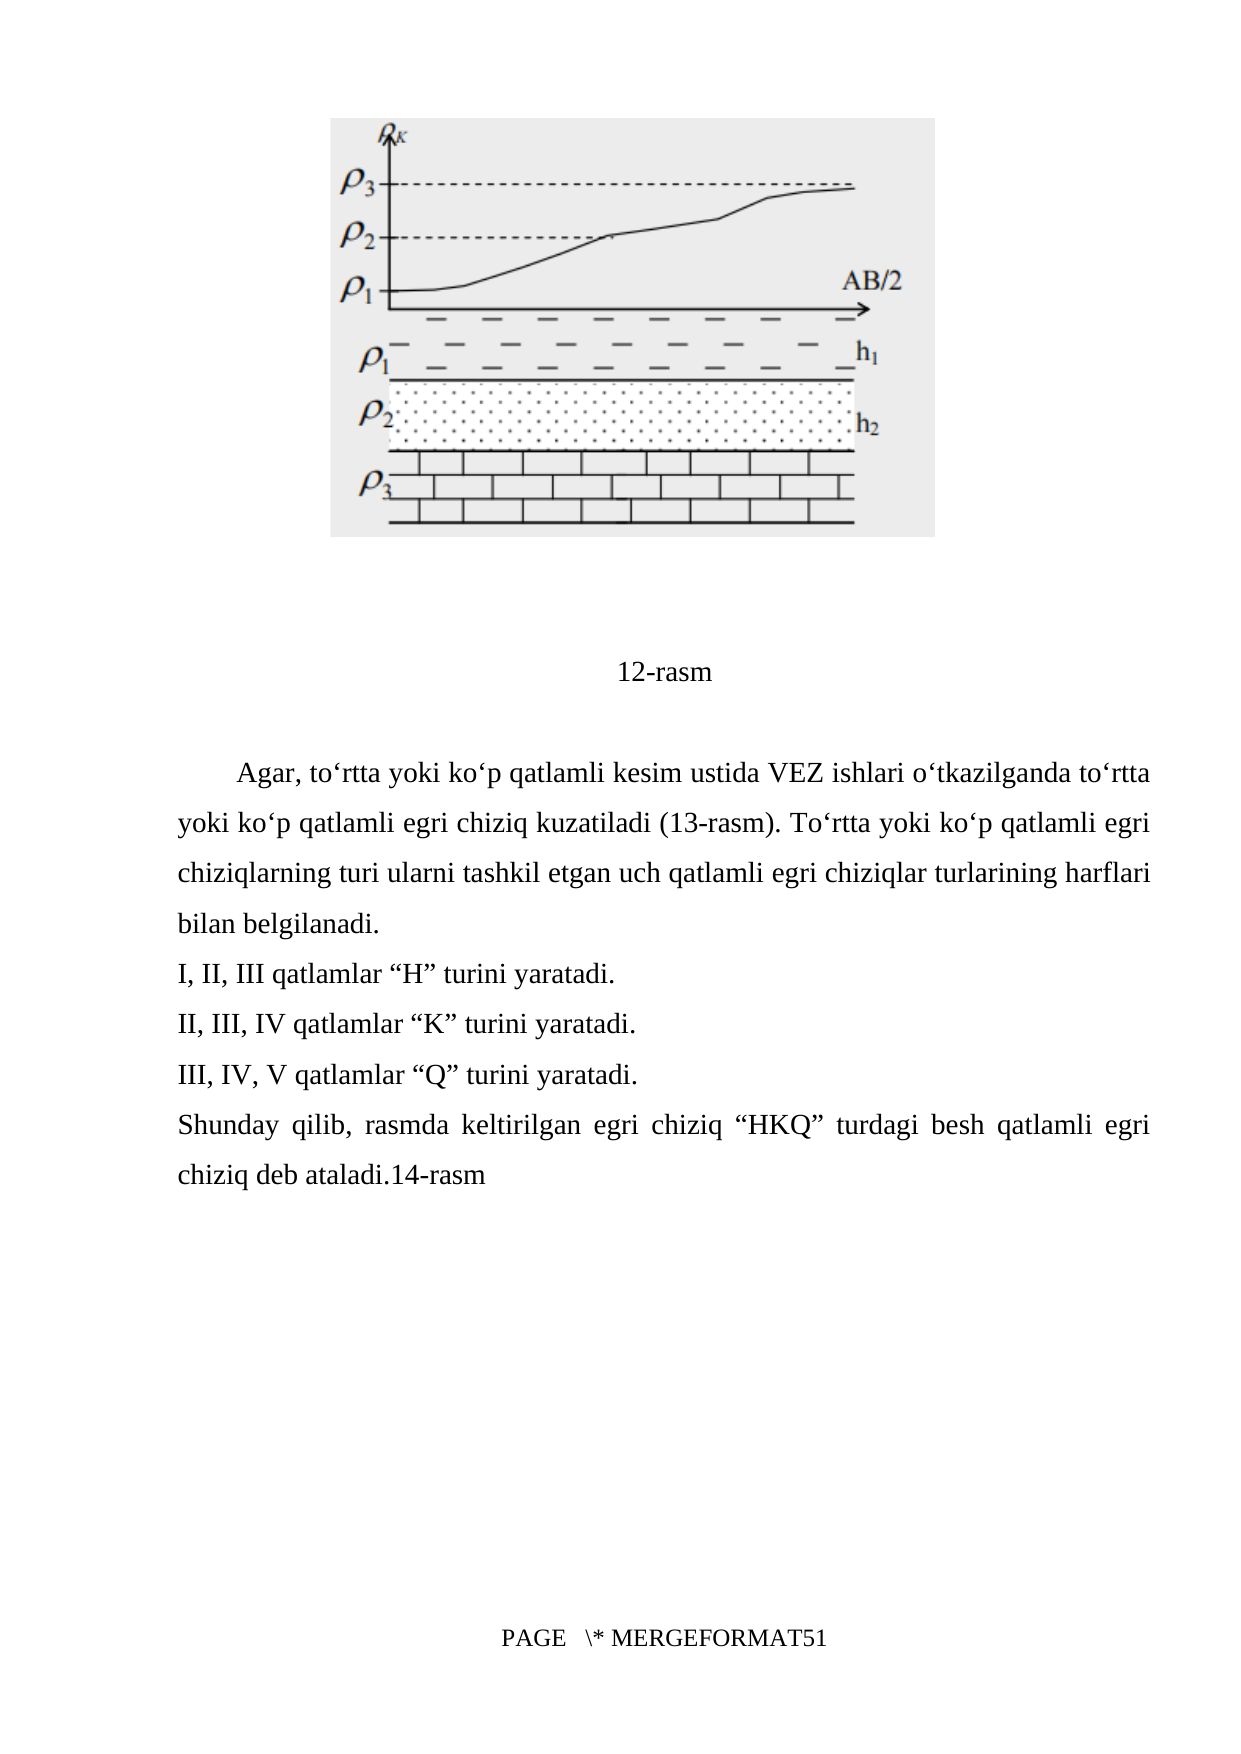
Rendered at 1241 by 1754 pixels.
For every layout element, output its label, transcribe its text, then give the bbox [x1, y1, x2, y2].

text Agar, to‘rtta yoki ko‘p qatlamli kesim ustida VEZ ishlari o‘tkazilganda to‘rtta yoki ko‘p qatlamli egri chiziq kuzatiladi (13-rasm). To‘rtta yoki ko‘p qatlamli egri chiziqlarning turi ularni tashkil etgan uch qatlamli egri chiziqlar turlarining harflari bilan belgilanadi. [177, 755, 1152, 939]
text Shunday qilib, rasmda keltirilgan egri chiziq “HKQ” turdagi besh qatlamli egri chiziq deb ataladi.14-rasm [177, 1107, 1152, 1191]
text 12-rasm [177, 654, 1152, 688]
text I, II, III qatlamlar “H” turini yaratadi. II, III, IV qatlamlar “K” turini yaratadi. III, IV, V qatlamlar “Q” turini yaratadi. [177, 956, 1152, 1090]
picture [330, 118, 935, 537]
